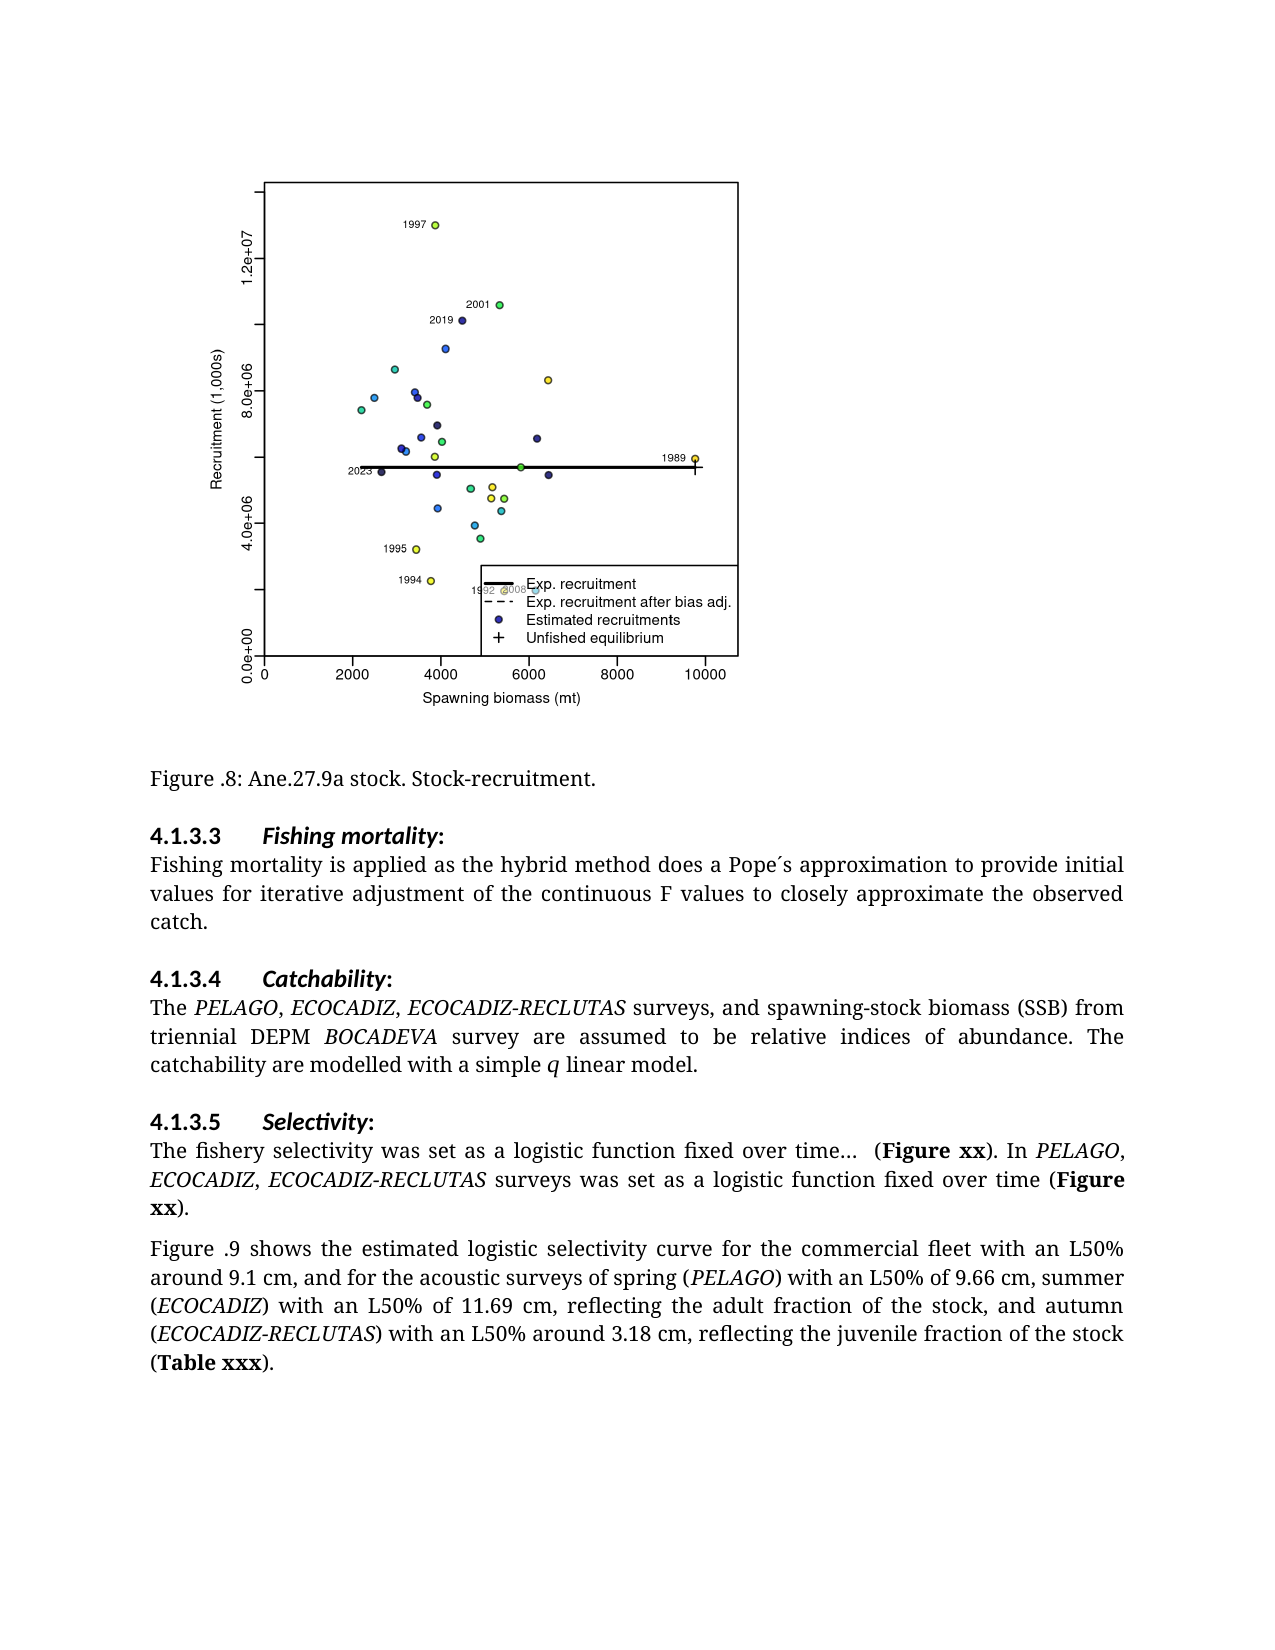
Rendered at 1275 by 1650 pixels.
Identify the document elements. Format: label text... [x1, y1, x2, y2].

subtitle Catchability: [150, 963, 1125, 993]
subtitle Fishing mortality: [150, 820, 1125, 851]
picture [168, 150, 771, 752]
text Figure shows the estimated logistic selectivity curve for the commercial fleet with an L50% around 9.1 cm, and for the acoustic surveys of spring (PELAGO) with an L50% of 9.66 cm, summer (ECOCADIZ) with an L50% of 11.69 cm, reflecting the adult fraction of the stock, and autumn (ECOCADIZ-RECLUTAS) with an L50% around 3.18 cm, reflecting the juvenile fraction of the stock (Table xxx). [150, 1234, 1125, 1376]
text Figure .: Ane.27.9a stock. Stock-recruitment. [150, 764, 1125, 793]
subtitle Selectivity: [150, 1106, 1125, 1136]
